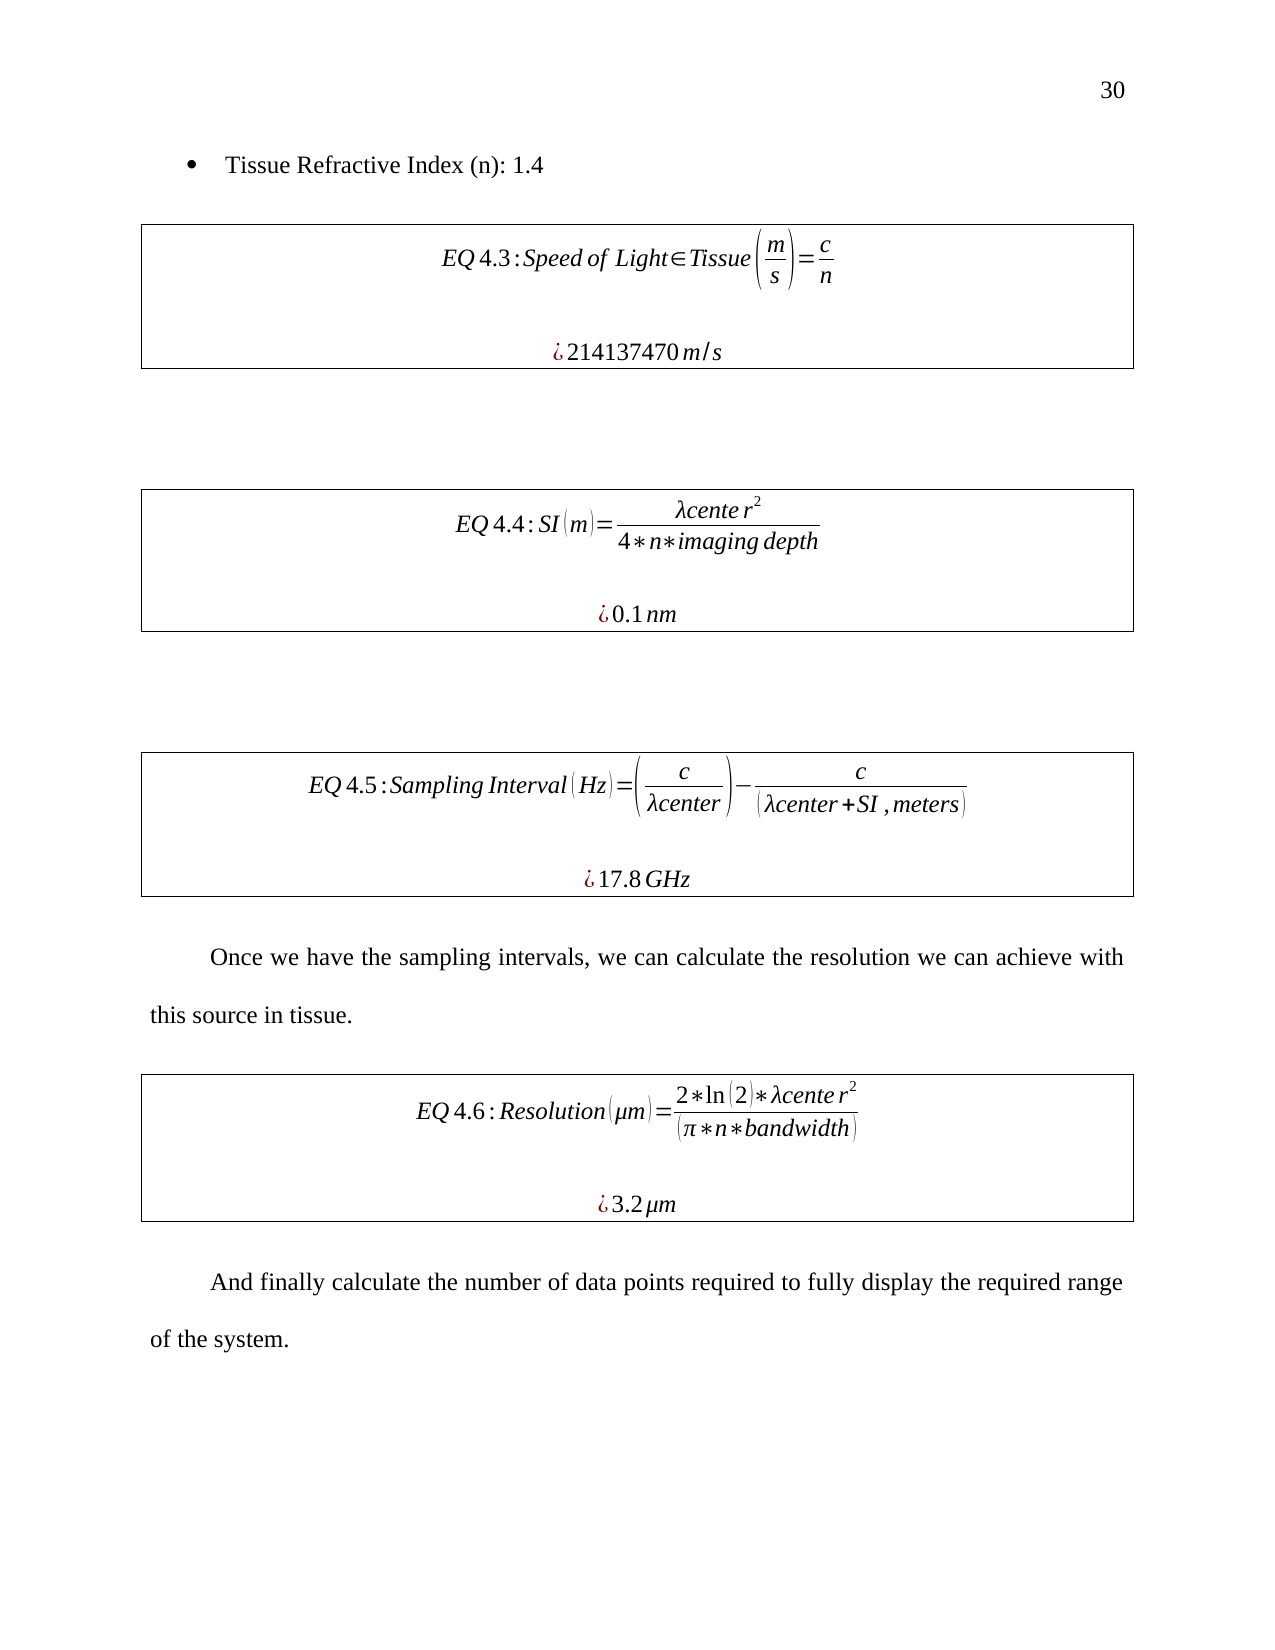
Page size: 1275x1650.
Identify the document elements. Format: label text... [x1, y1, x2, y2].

text And finally calculate the number of data points required to fully display the required range of the system. [150, 1267, 1125, 1353]
list Tissue Refractive Index (n): 1.4 [187, 150, 1125, 179]
text Once we have the sampling intervals, we can calculate the resolution we can achieve with this source in tissue. [150, 942, 1125, 1029]
